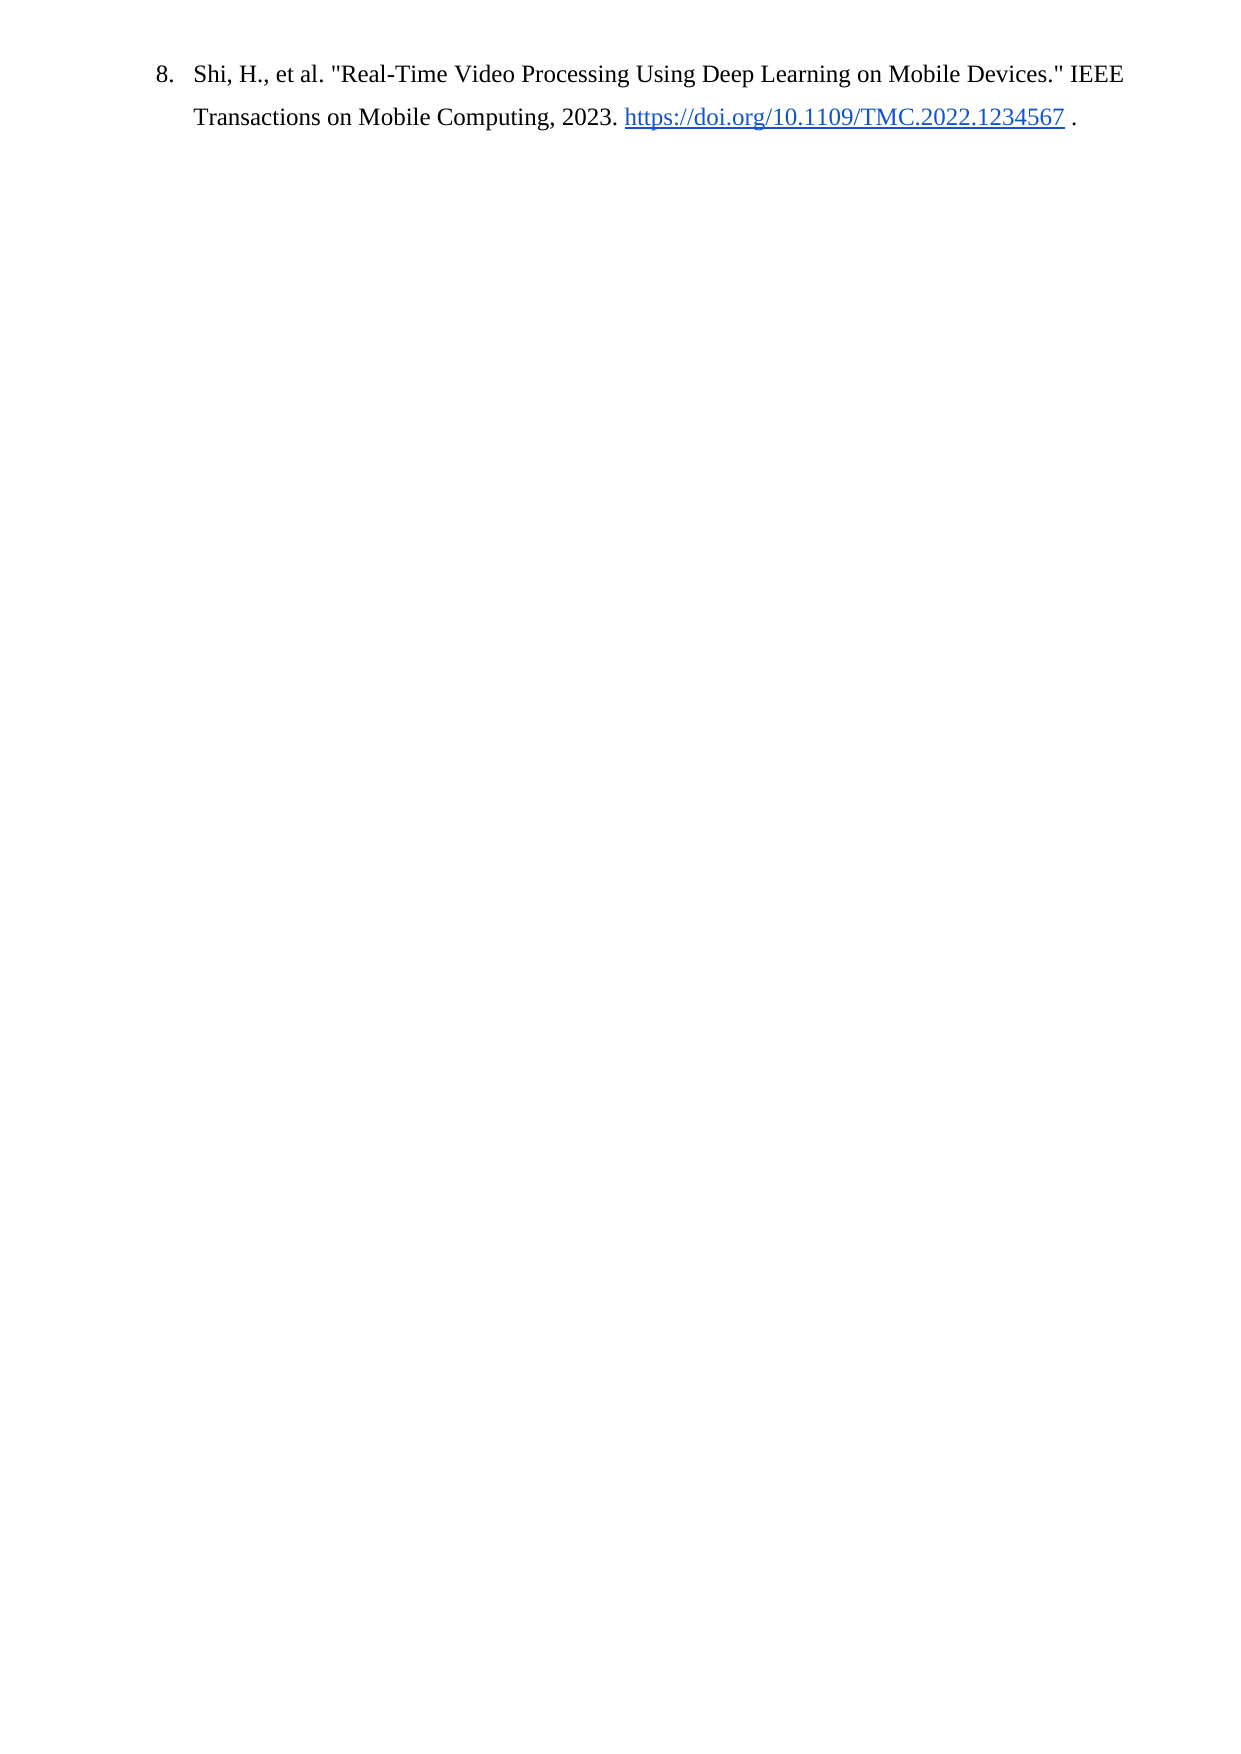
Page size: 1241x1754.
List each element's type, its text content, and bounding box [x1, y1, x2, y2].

list Shi, H., et al. "Real-Time Video Processing Using Deep Learning on Mobile Devices." IEEE Transactions on Mobile Computing, 2023. https://doi.org/10.1109/TMC.2022.1234567 . [156, 59, 1181, 131]
